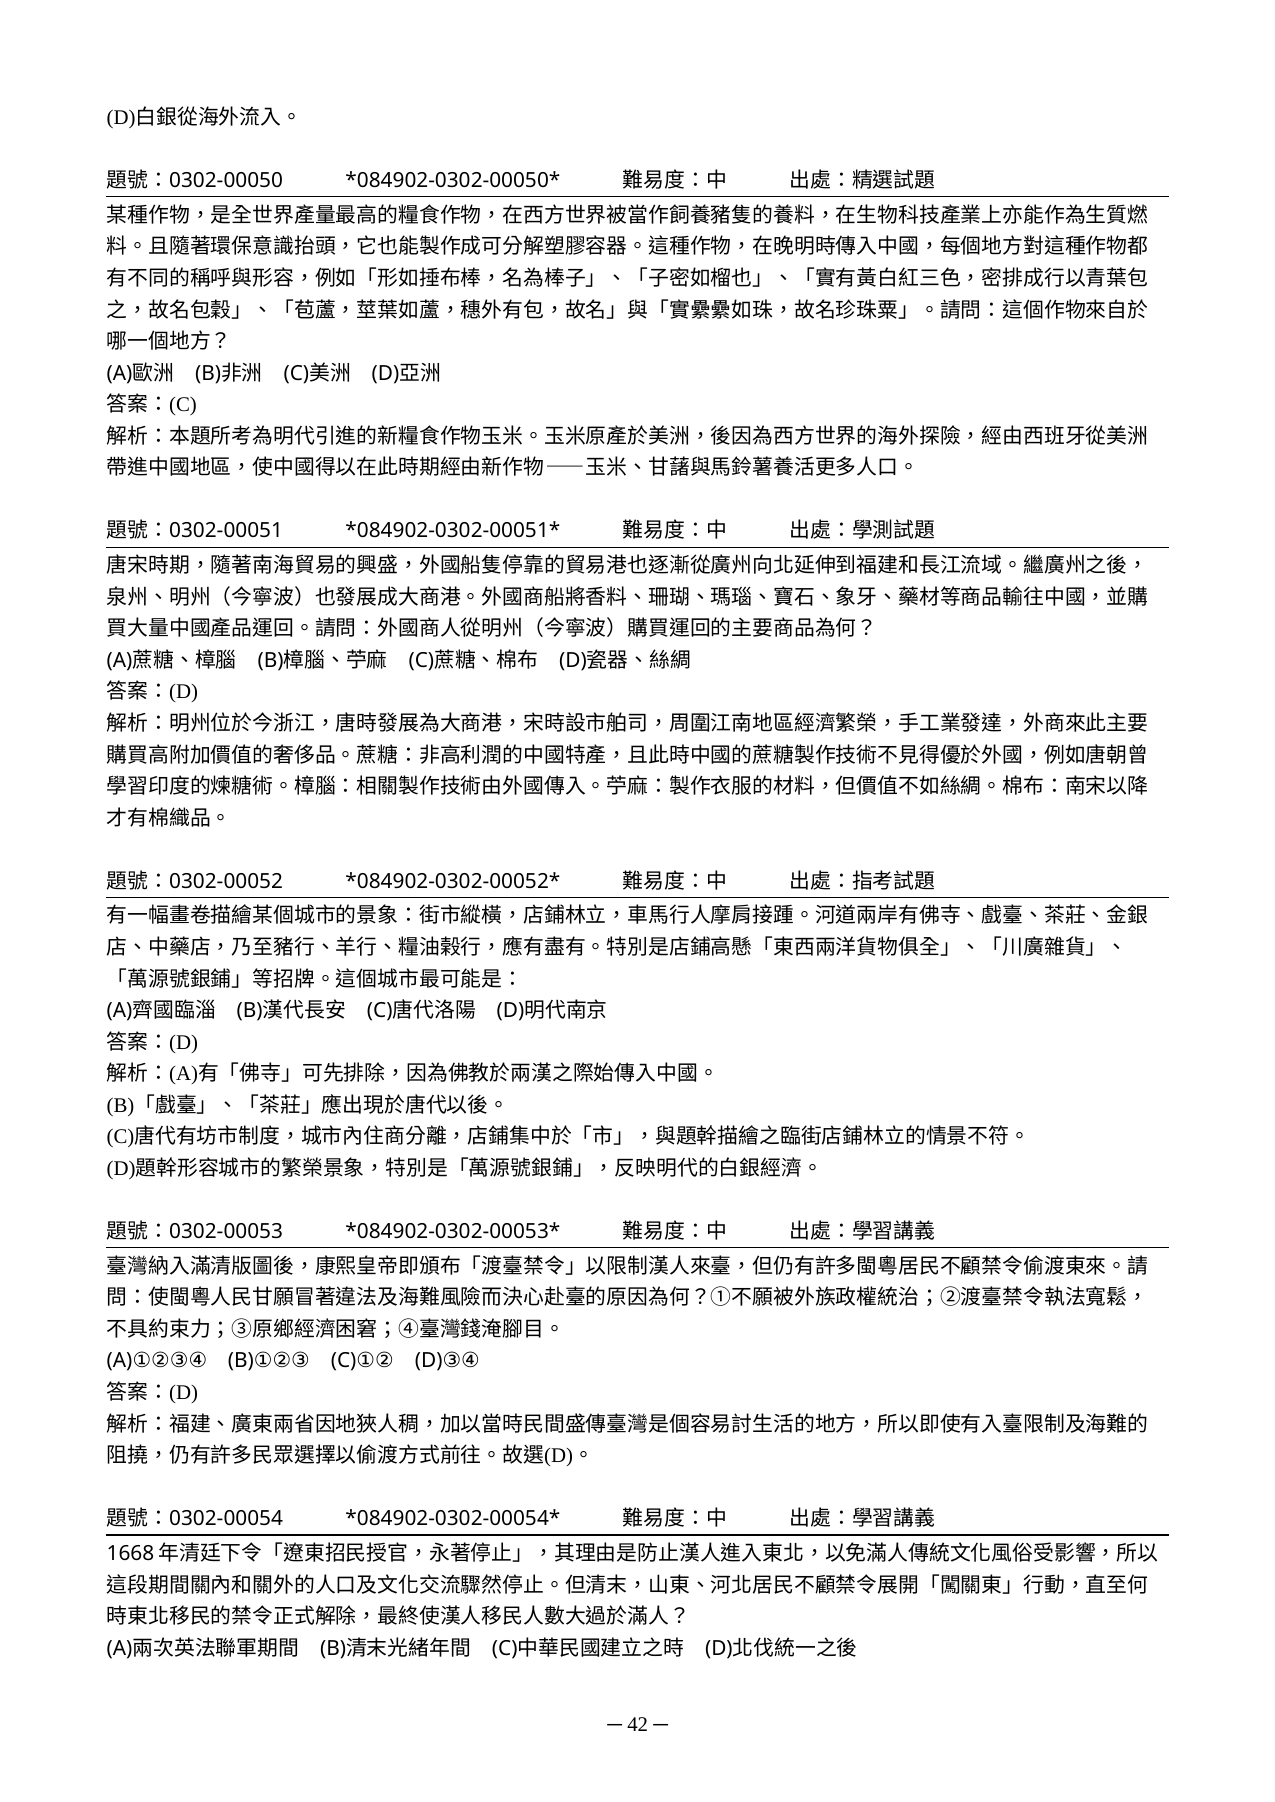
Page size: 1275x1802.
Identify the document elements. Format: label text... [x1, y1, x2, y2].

text 解析：福建、廣東兩省因地狹人稠，加以當時民間盛傳臺灣是個容易討生活的地方，所以即使有入臺限制及海難的阻撓，仍有許多民眾選擇以偷渡方式前往。故選(D)。 [106, 1406, 1169, 1469]
text 臺灣納入滿清版圖後，康熙皇帝即頒布「渡臺禁令」以限制漢人來臺，但仍有許多閩粵居民不顧禁令偷渡東來。請問：使閩粵人民甘願冒著違法及海難風險而決心赴臺的原因為何？①不願被外族政權統治；②渡臺禁令執法寬鬆，不具約束力；③原鄉經濟困窘；④臺灣錢淹腳目。 (A)①②③④ (B)①②③ (C)①② (D)③④ [106, 1248, 1169, 1375]
text 題號：0302-00054 *084902-0302-00054* 難易度：中 出處：學習講義 [106, 1501, 1169, 1534]
text 答案：(D) [106, 1024, 1169, 1056]
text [106, 100, 1169, 131]
text 題號：0302-00052 *084902-0302-00052* 難易度：中 出處：指考試題 [106, 863, 1169, 897]
text 題號：0302-00053 *084902-0302-00053* 難易度：中 出處：學習講義 [106, 1214, 1169, 1247]
text 某種作物，是全世界產量最高的糧食作物，在西方世界被當作飼養豬隻的養料，在生物科技產業上亦能作為生質燃料。且隨著環保意識抬頭，它也能製作成可分解塑膠容器。這種作物，在晚明時傳入中國，每個地方對這種作物都有不同的稱呼與形容，例如「形如捶布棒，名為棒子」、「子密如榴也」、「實有黃白紅三色，密排成行以青葉包之，故名包穀」、「苞蘆，莖葉如蘆，穗外有包，故名」與「實纍纍如珠，故名珍珠粟」。請問：這個作物來自於哪一個地方？ (A)歐洲 (B)非洲 (C)美洲 (D)亞洲 [106, 197, 1169, 387]
text 題號：0302-00051 *084902-0302-00051* 難易度：中 出處：學測試題 [106, 513, 1169, 547]
text 解析：(A)有「佛寺」可先排除，因為佛教於兩漢之際始傳入中國。 (B)「戲臺」、「茶莊」應出現於唐代以後。 (C)唐代有坊市制度，城市內住商分離，店鋪集中於「市」，與題幹描繪之臨街店鋪林立的情景不符。 (D)題幹形容城市的繁榮景象，特別是「萬源號銀鋪」，反映明代的白銀經濟。 [106, 1056, 1169, 1182]
text 答案：(C) [106, 387, 1169, 418]
text 答案：(D) [106, 1375, 1169, 1406]
text 有一幅畫卷描繪某個城市的景象：街市縱橫，店鋪林立，車馬行人摩肩接踵。河道兩岸有佛寺、戲臺、茶莊、金銀店、中藥店，乃至豬行、羊行、糧油榖行，應有盡有。特別是店鋪高懸「東西兩洋貨物俱全」、「川廣雜貨」、「萬源號銀鋪」等招牌。這個城市最可能是： (A)齊國臨淄 (B)漢代長安 (C)唐代洛陽 (D)明代南京 [106, 898, 1169, 1024]
text 解析：明州位於今浙江，唐時發展為大商港，宋時設市舶司，周圍江南地區經濟繁榮，手工業發達，外商來此主要購買高附加價值的奢侈品。蔗糖：非高利潤的中國特產，且此時中國的蔗糖製作技術不見得優於外國，例如唐朝曾學習印度的煉糖術。樟腦：相關製作技術由外國傳入。苧麻：製作衣服的材料，但價值不如絲綢。棉布：南宋以降才有棉織品。 [106, 706, 1169, 832]
text 唐宋時期，隨著南海貿易的興盛，外國船隻停靠的貿易港也逐漸從廣州向北延伸到福建和長江流域。繼廣州之後，泉州、明州（今寧波）也發展成大商港。外國商船將香料、珊瑚、瑪瑙、寶石、象牙、藥材等商品輸往中國，並購買大量中國產品運回。請問：外國商人從明州（今寧波）購買運回的主要商品為何？ (A)蔗糖、樟腦 (B)樟腦、苧麻 (C)蔗糖、棉布 (D)瓷器、絲綢 [106, 548, 1169, 674]
text 1668年清廷下令「遼東招民授官，永著停止」，其理由是防止漢人進入東北，以免滿人傳統文化風俗受影響，所以這段期間關內和關外的人口及文化交流驟然停止。但清末，山東、河北居民不顧禁令展開「闖關東」行動，直至何時東北移民的禁令正式解除，最終使漢人移民人數大過於滿人？ (A)兩次英法聯軍期間 (B)清末光緒年間 (C)中華民國建立之時 (D)北伐統一之後 [106, 1536, 1169, 1662]
text 解析：本題所考為明代引進的新糧食作物玉米。玉米原產於美洲，後因為西方世界的海外探險，經由西班牙從美洲帶進中國地區，使中國得以在此時期經由新作物—玉米、甘藷與馬鈴薯養活更多人口。 [106, 418, 1169, 482]
text 答案：(D) [106, 674, 1169, 706]
text 題號：0302-00050 *084902-0302-00050* 難易度：中 出處：精選試題 [106, 163, 1169, 196]
